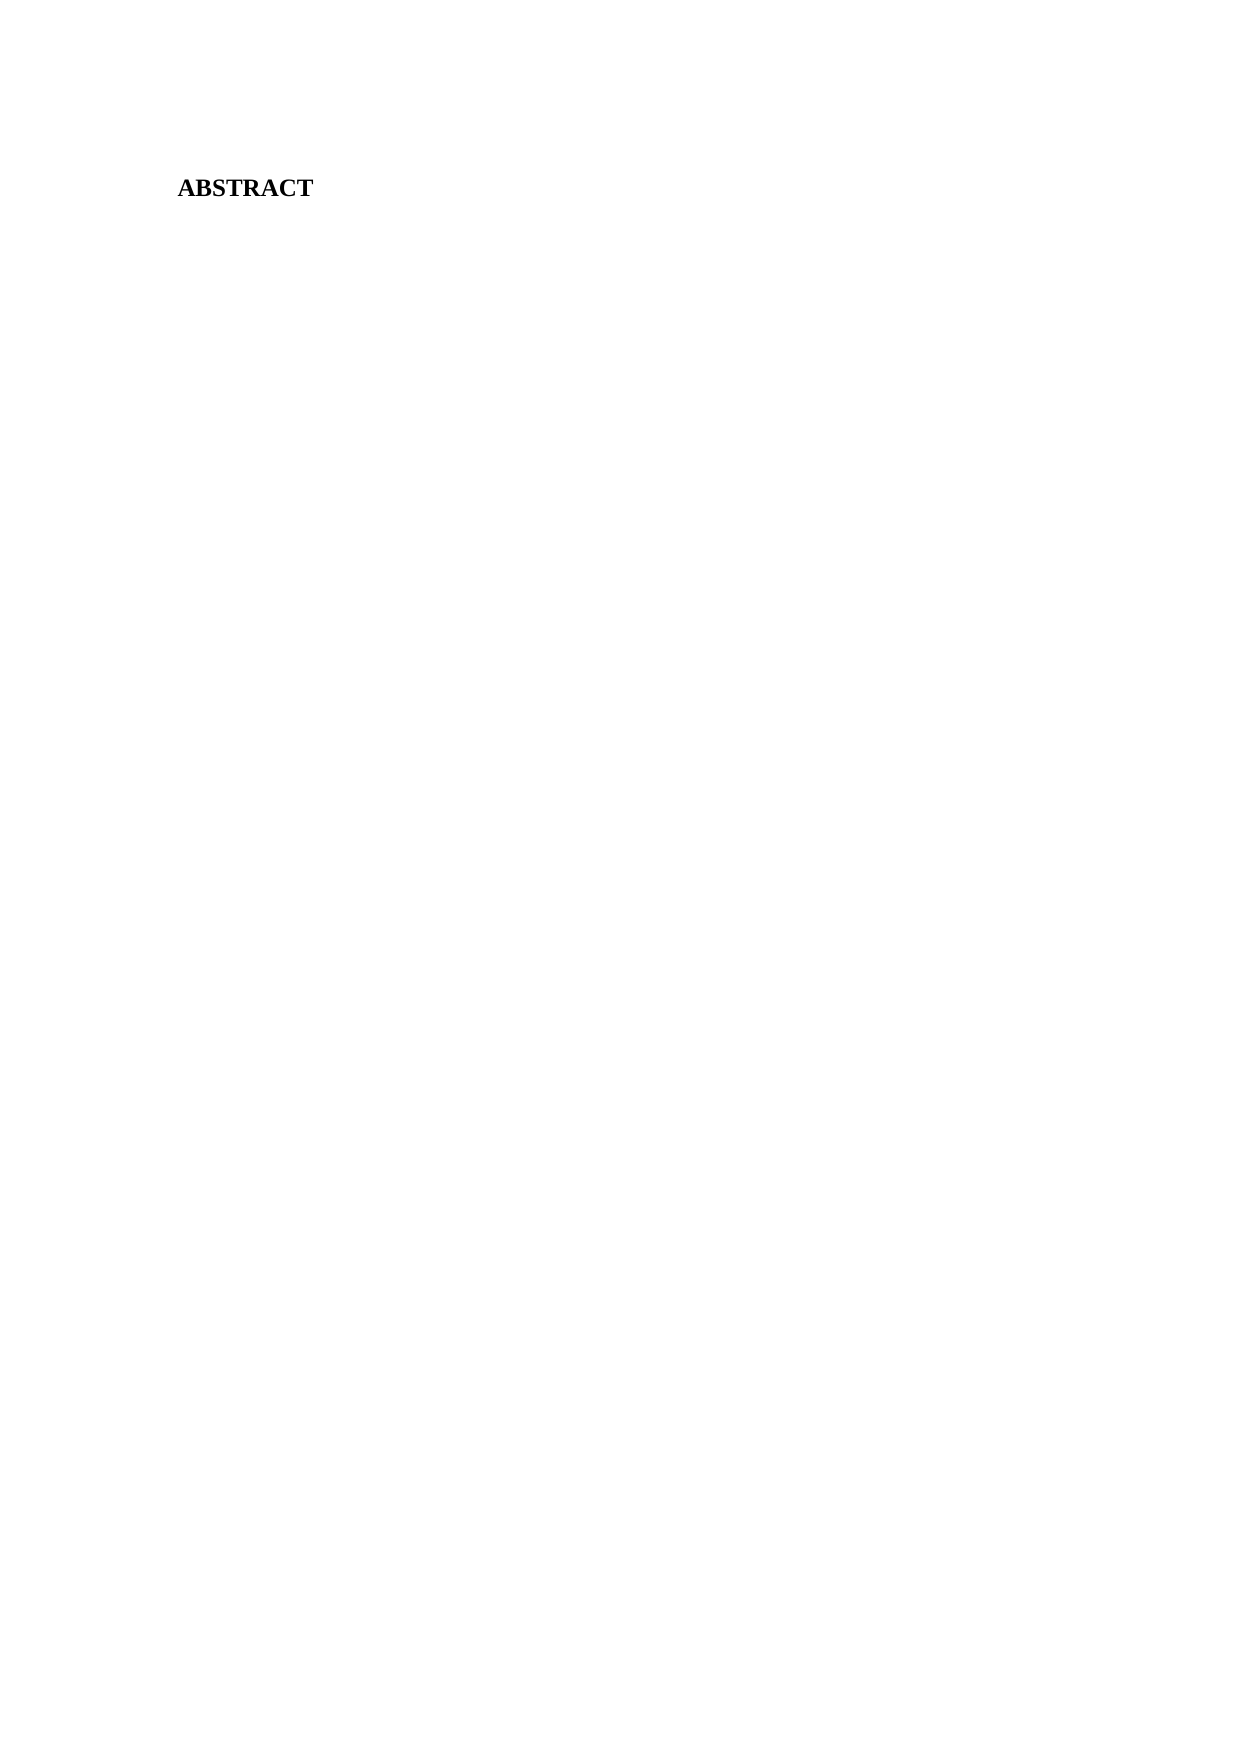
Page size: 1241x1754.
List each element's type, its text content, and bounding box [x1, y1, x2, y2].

subtitle ABSTRACT [177, 173, 1063, 201]
